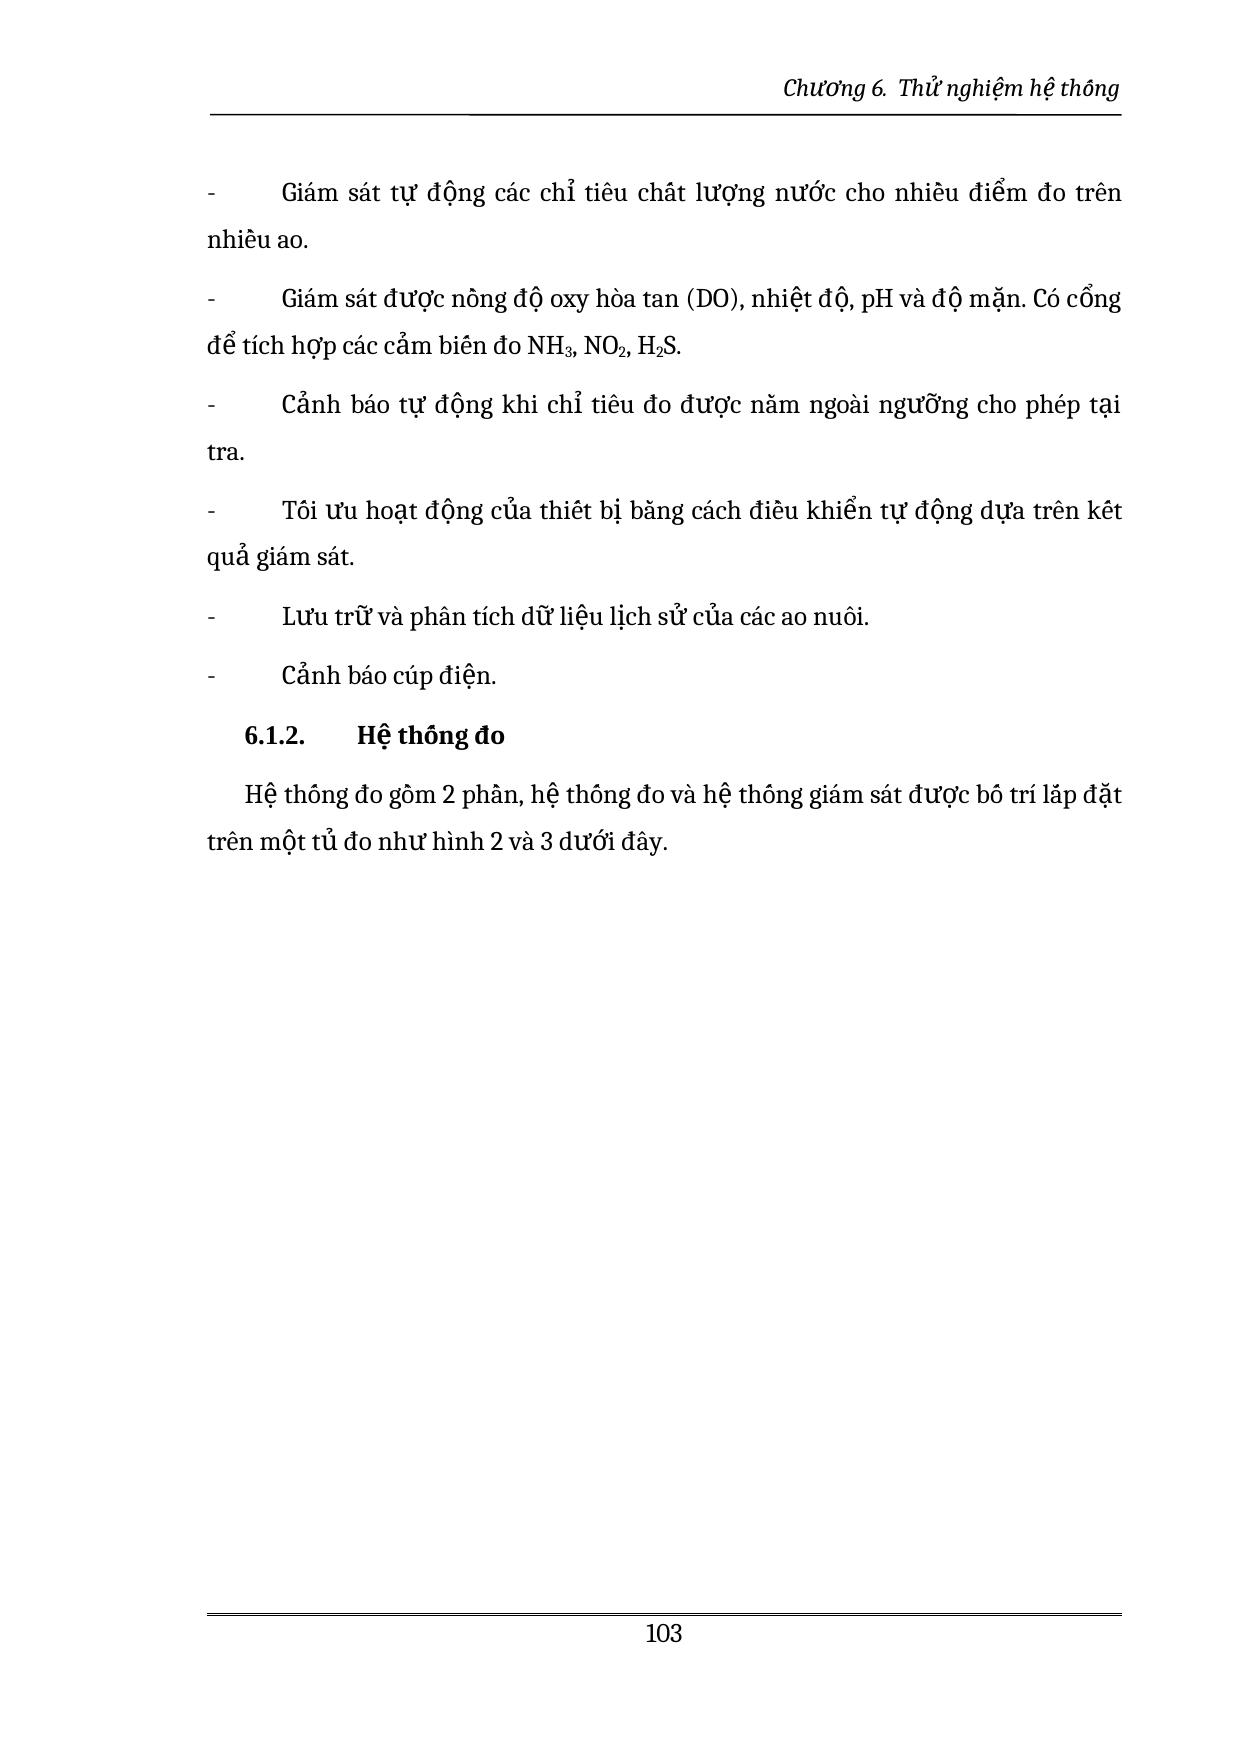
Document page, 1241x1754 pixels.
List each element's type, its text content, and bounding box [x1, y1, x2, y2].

text - Cảnh báo cúp điện. [207, 660, 1122, 691]
text - Lưu trữ và phân tích dữ liệu lịch sử của các ao nuôi. [207, 601, 1122, 632]
text - Giám sát tự động các chỉ tiêu chất lượng nước cho nhiều điểm đo trên nhiều ao. [207, 177, 1122, 255]
text - Cảnh báo tự động khi chỉ tiêu đo được nằm ngoài ngưỡng cho phép tại tra. [207, 389, 1122, 467]
text - Giám sát được nồng độ oxy hòa tan (DO), nhiệt độ, pH và độ mặn. Có cổng để tích hợp các cảm biến đo NH3, NO2, H2S. [207, 283, 1122, 361]
text - Tối ưu hoạt động của thiết bị bằng cách điều khiển tự động dựa trên kết quả giám sát. [207, 495, 1122, 572]
subtitle Hệ thống đo [244, 719, 1122, 751]
text Hệ thống đo gồm 2 phần, hệ thống đo và hệ thống giám sát được bố trí lắp đặt trên một tủ đo như hình 2 và 3 dưới đây. [207, 779, 1122, 857]
